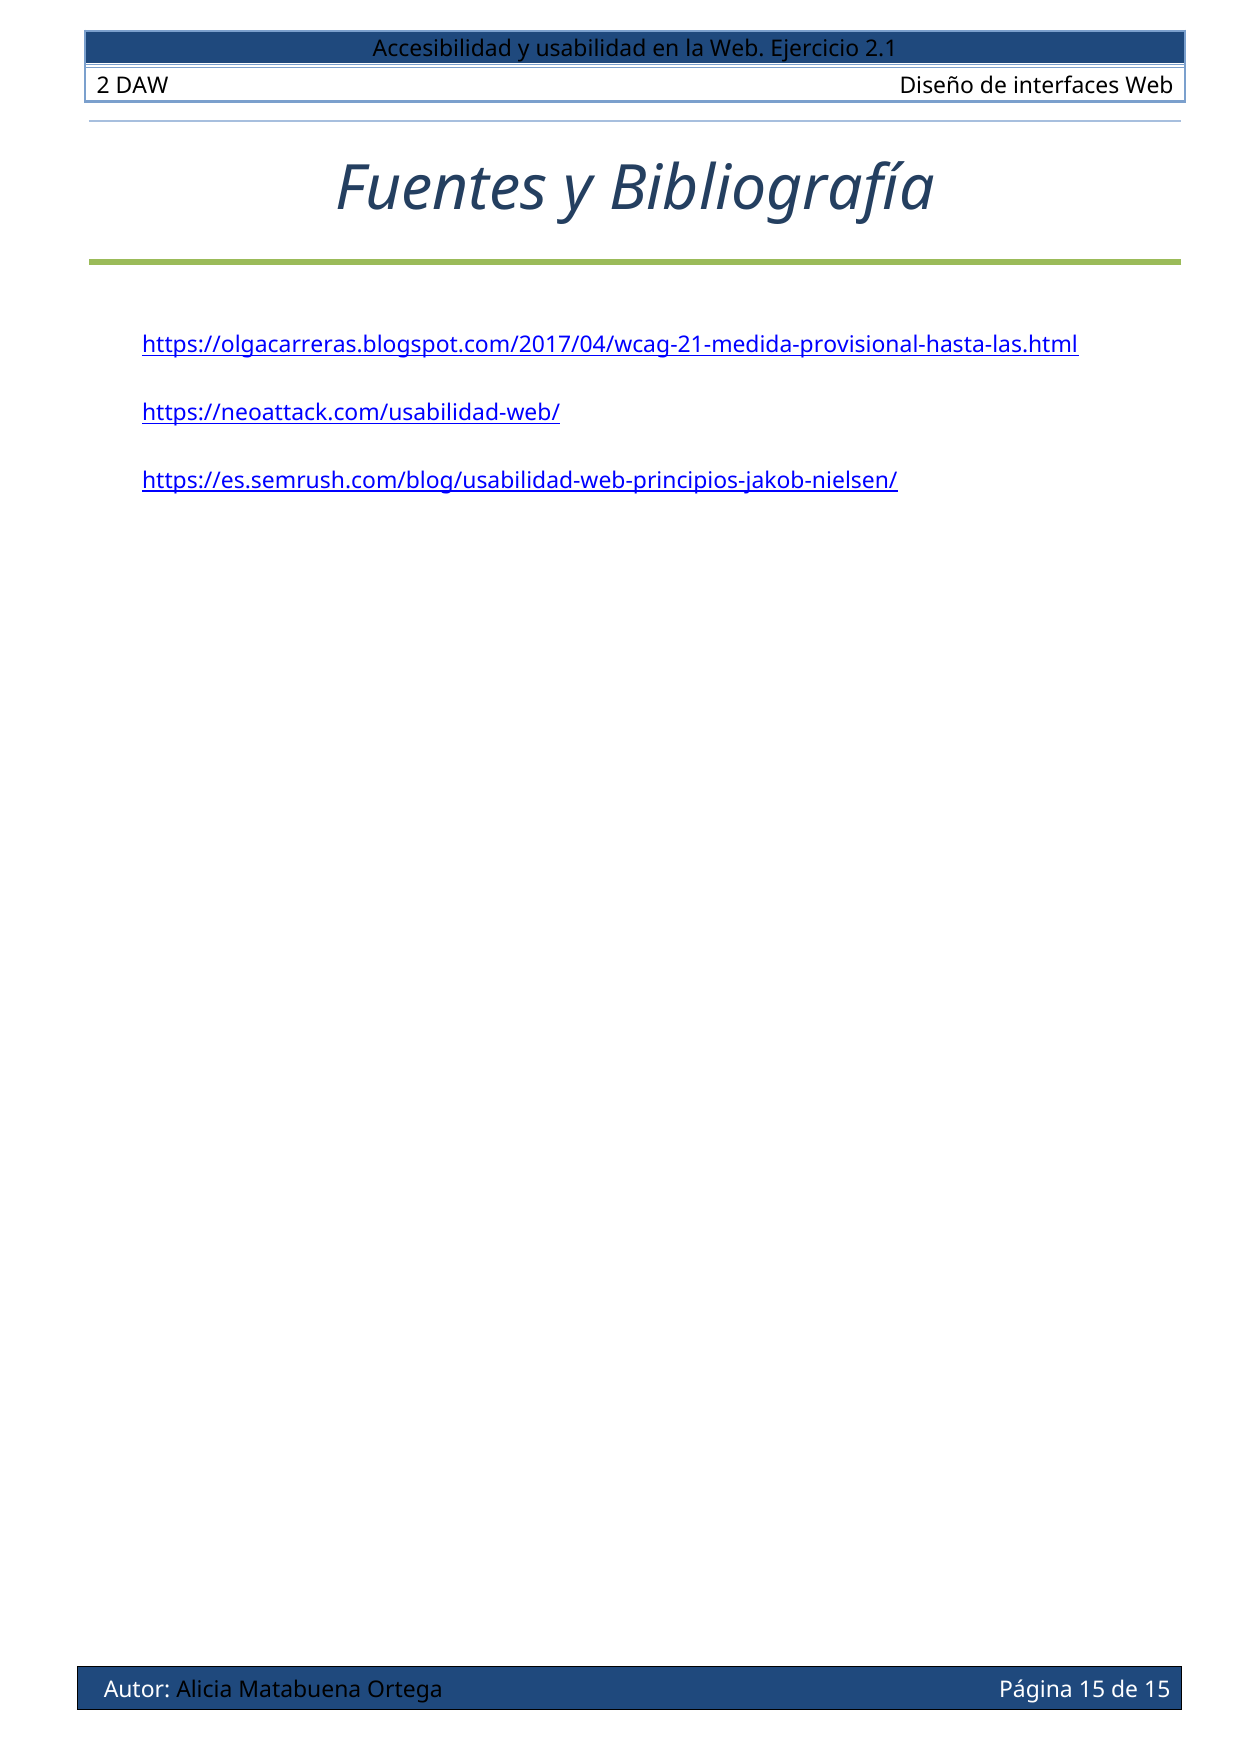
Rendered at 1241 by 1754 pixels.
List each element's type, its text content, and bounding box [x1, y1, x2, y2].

text https://es.semrush.com/blog/usabilidad-web-principios-jakob-nielsen/ [89, 464, 1181, 495]
title Fuentes y Bibliografía [89, 122, 1181, 259]
text https://neoattack.com/usabilidad-web/ [89, 396, 1181, 427]
text https://olgacarreras.blogspot.com/2017/04/wcag-21-medida-provisional-hasta-las.html [89, 328, 1181, 359]
